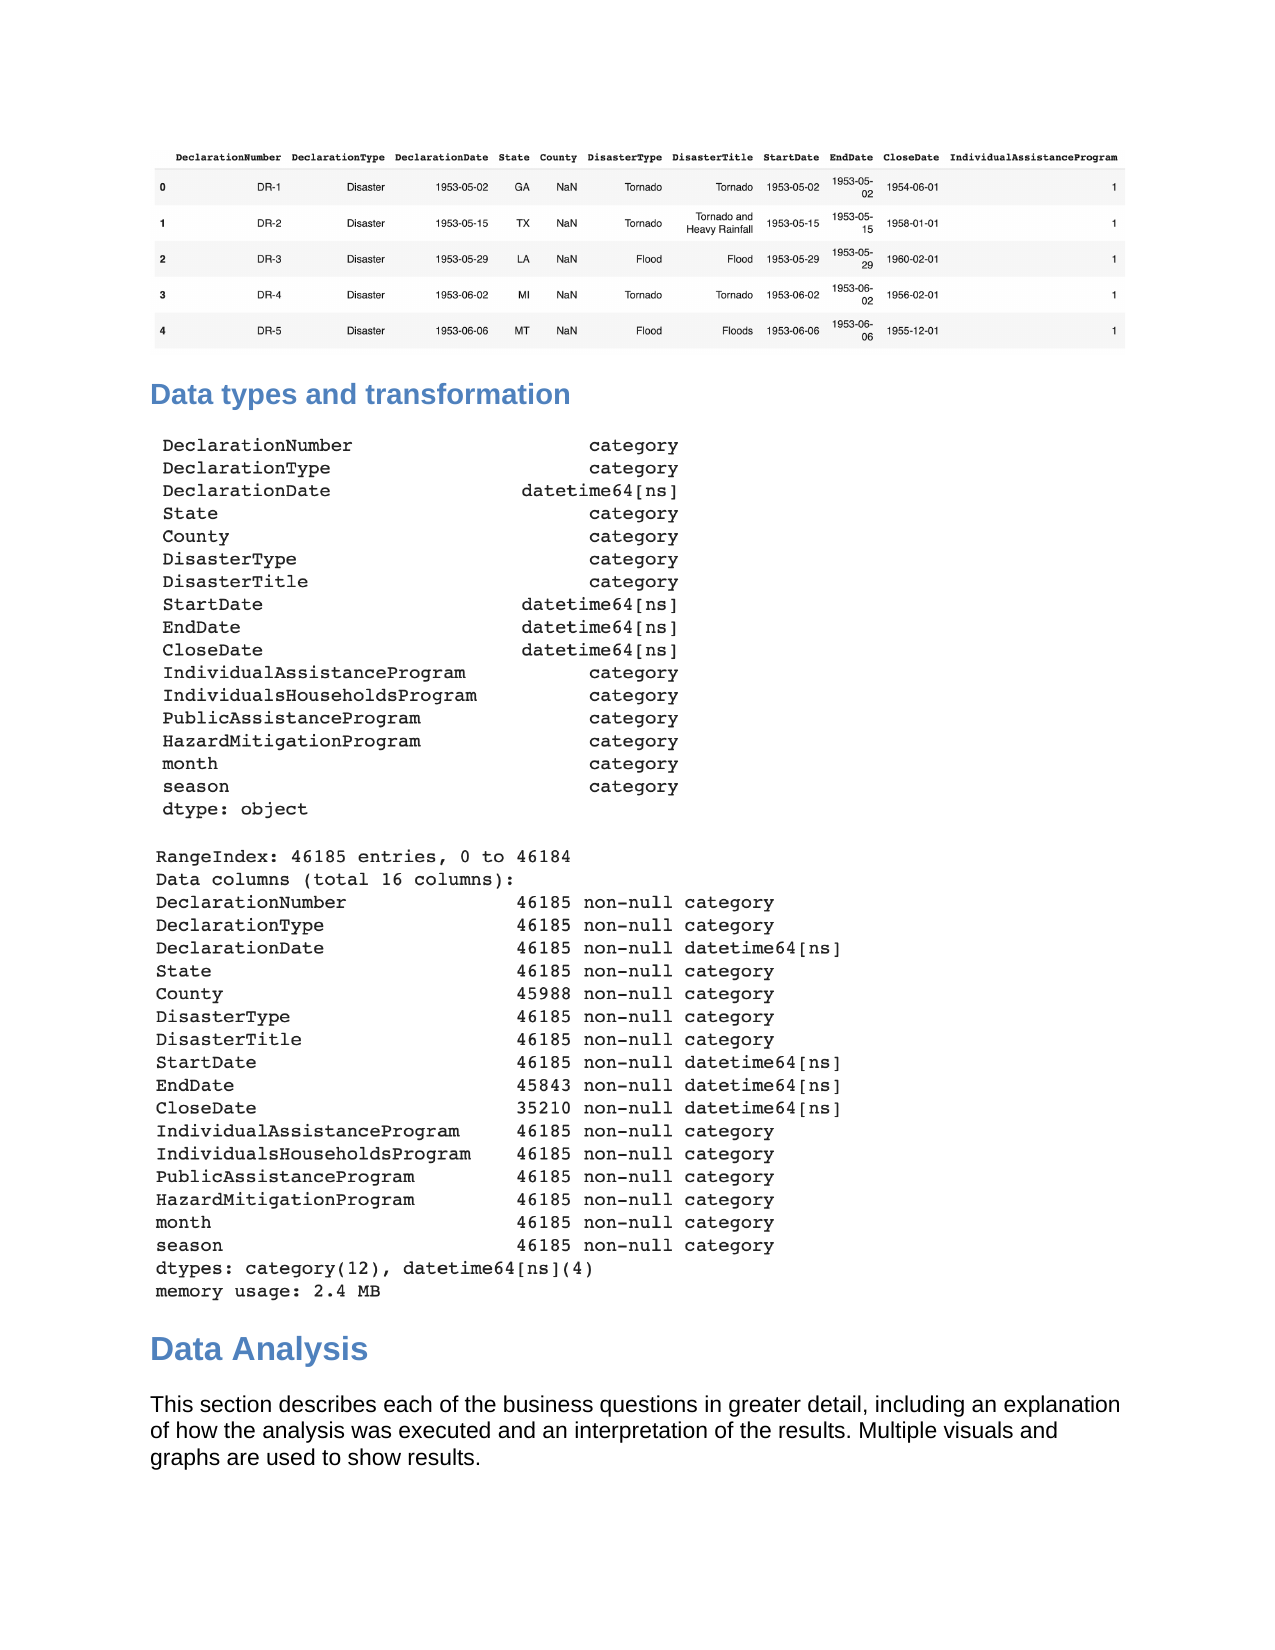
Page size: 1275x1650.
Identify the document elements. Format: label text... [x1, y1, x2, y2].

picture [150, 150, 1125, 355]
picture [150, 847, 872, 1307]
text This section describes each of the business questions in greater detail, including an explanation of how the analysis was executed and an interpretation of the results. Multiple visuals and graphs are used to show results. [150, 1391, 1125, 1470]
picture [150, 433, 710, 825]
subtitle Data Analysis [150, 1329, 1125, 1368]
subtitle Data types and transformation [150, 377, 1125, 411]
